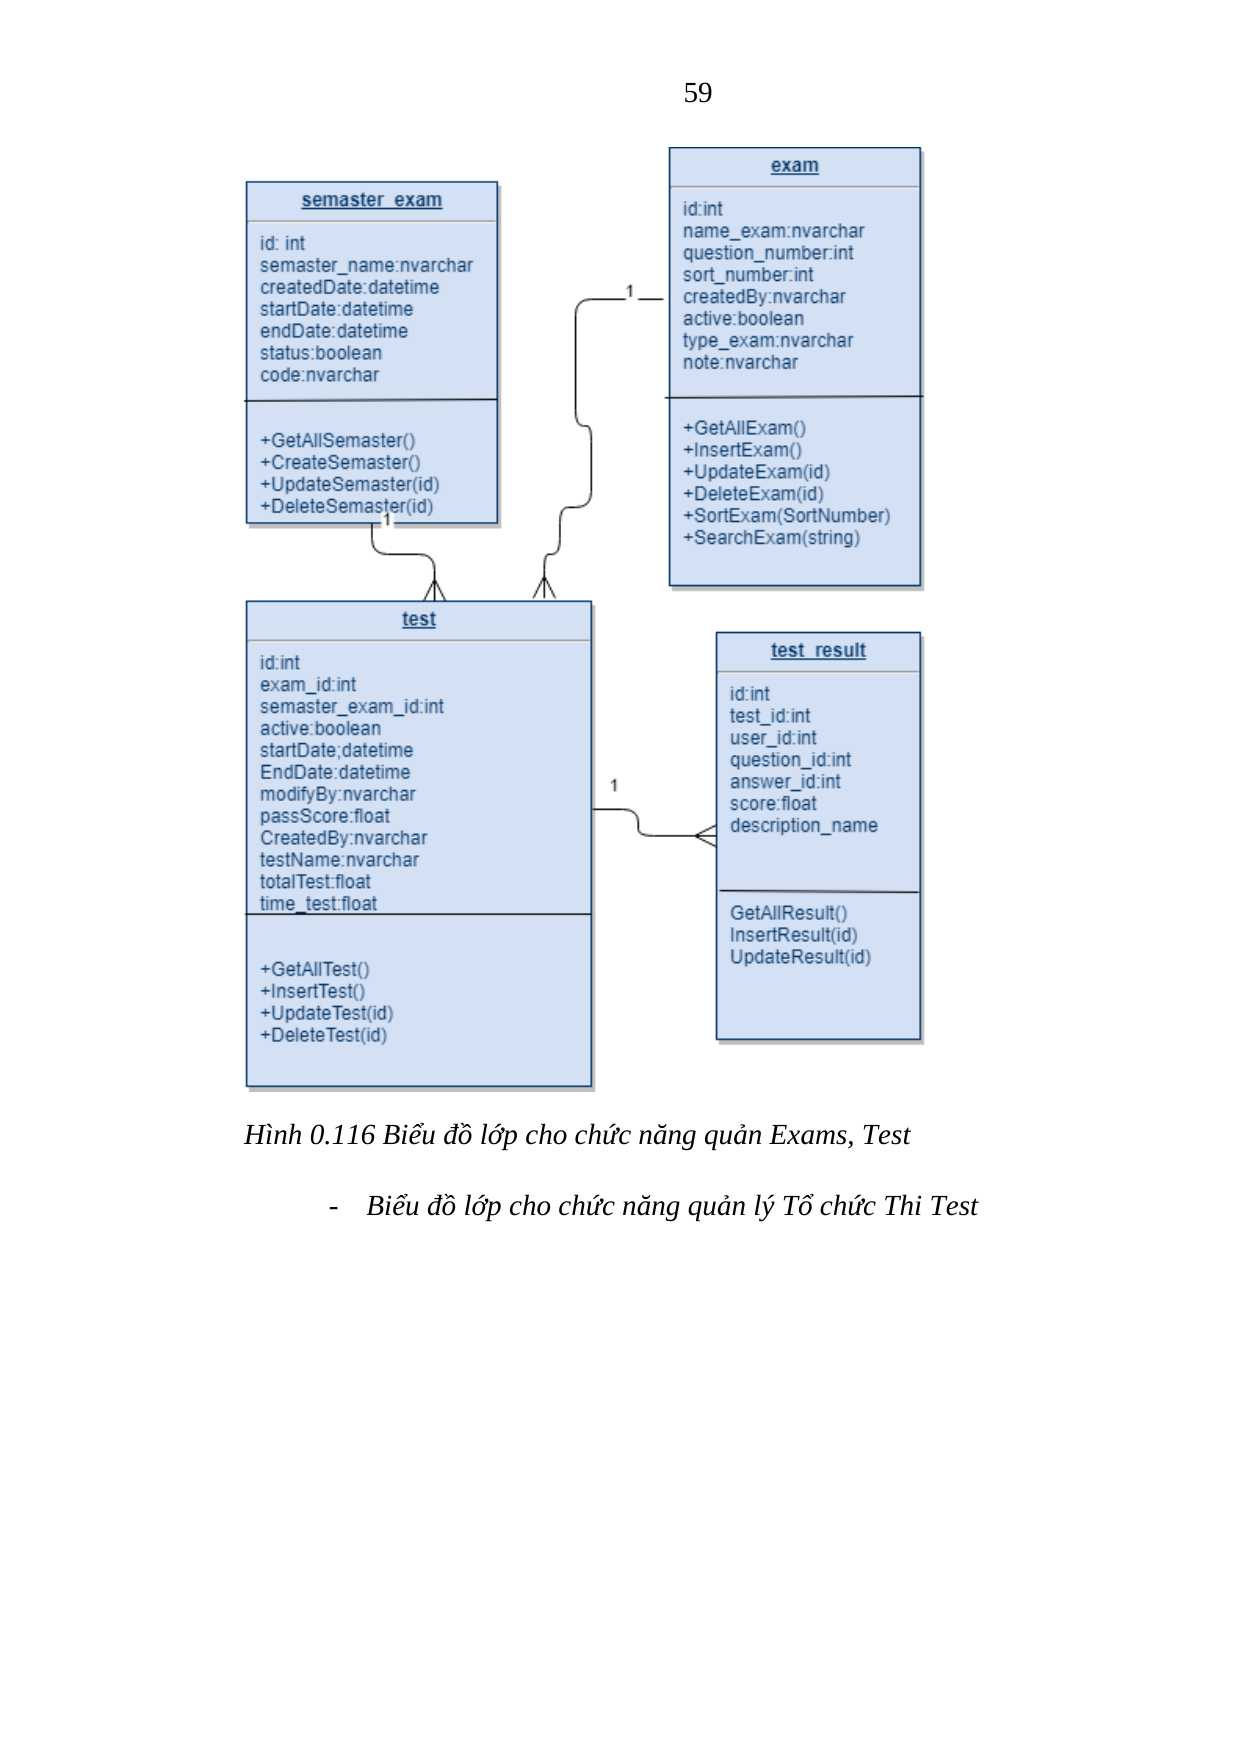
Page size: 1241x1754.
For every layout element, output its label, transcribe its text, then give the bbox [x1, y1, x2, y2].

list Biểu đồ lớp cho chức năng quản lý Tổ chức Thi Test [329, 1188, 1152, 1222]
picture [243, 147, 926, 1092]
